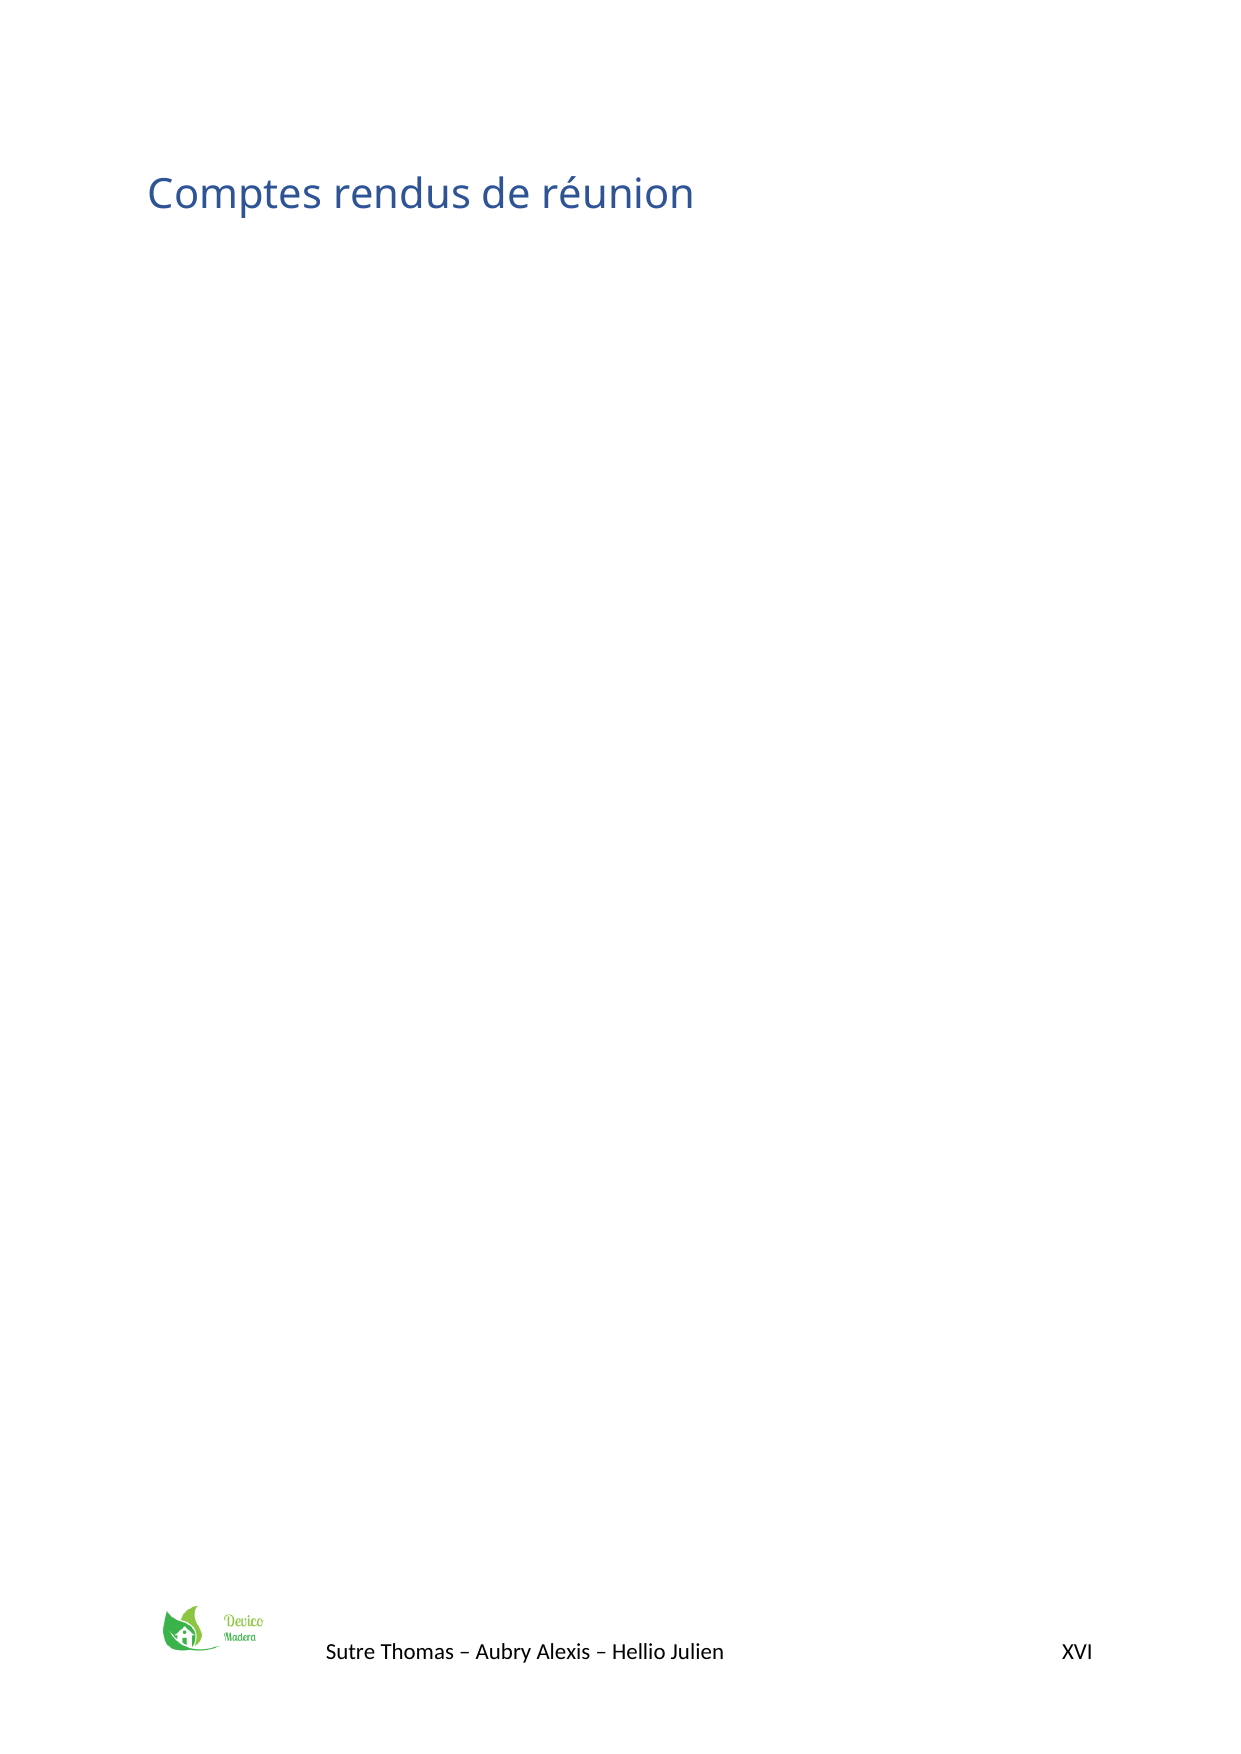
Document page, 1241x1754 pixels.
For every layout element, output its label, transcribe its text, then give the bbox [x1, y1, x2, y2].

subtitle Comptes rendus de réunion [148, 164, 1093, 221]
picture [147, 1587, 289, 1660]
